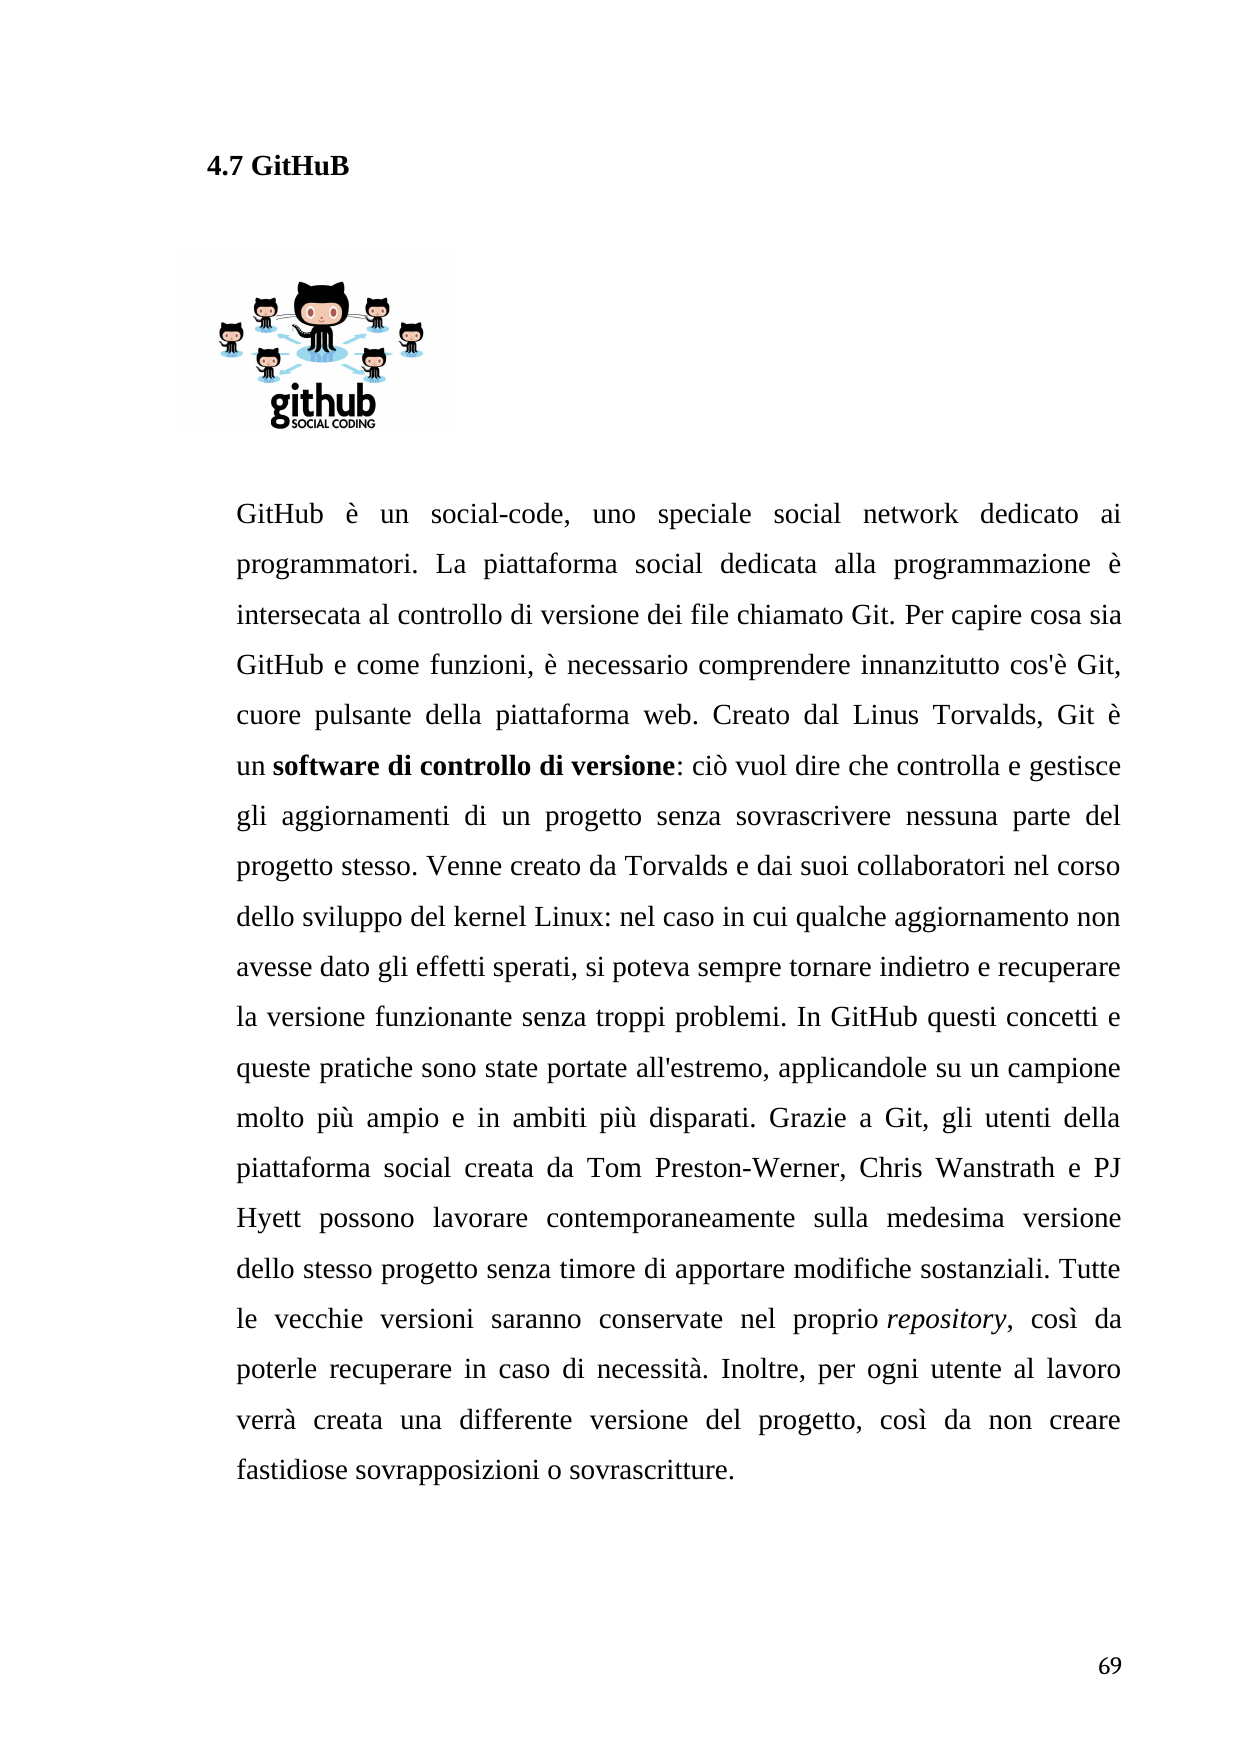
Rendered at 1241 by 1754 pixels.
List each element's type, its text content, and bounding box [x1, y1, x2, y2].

picture [177, 248, 459, 432]
text 4.7 GitHuB [207, 148, 1122, 181]
text GitHub è un social-code, uno speciale social network dedicato ai programmatori. La piattaforma social dedicata alla programmazione è intersecata al controllo di versione dei file chiamato Git. Per capire cosa sia GitHub e come funzioni, è necessario comprendere innanzitutto cos'è Git, cuore pulsante della piattaforma web. Creato dal Linus Torvalds, Git è un software di controllo di versione: ciò vuol dire che controlla e gestisce gli aggiornamenti di un progetto senza sovrascrivere nessuna parte del progetto stesso. Venne creato da Torvalds e dai suoi collaboratori nel corso dello sviluppo del kernel Linux: nel caso in cui qualche aggiornamento non avesse dato gli effetti sperati, si poteva sempre tornare indietro e recuperare la versione funzionante senza troppi problemi. In GitHub questi concetti e queste pratiche sono state portate all'estremo, applicandole su un campione molto più ampio e in ambiti più disparati. Grazie a Git, gli utenti della piattaforma social creata da Tom Preston-Werner, Chris Wanstrath e PJ Hyett possono lavorare contemporaneamente sulla medesima versione dello stesso progetto senza timore di apportare modifiche sostanziali. Tutte le vecchie versioni saranno conservate nel proprio repository, così da poterle recuperare in caso di necessità. Inoltre, per ogni utente al lavoro verrà creata una differente versione del progetto, così da non creare fastidiose sovrapposizioni o sovrascritture. [236, 496, 1122, 1486]
